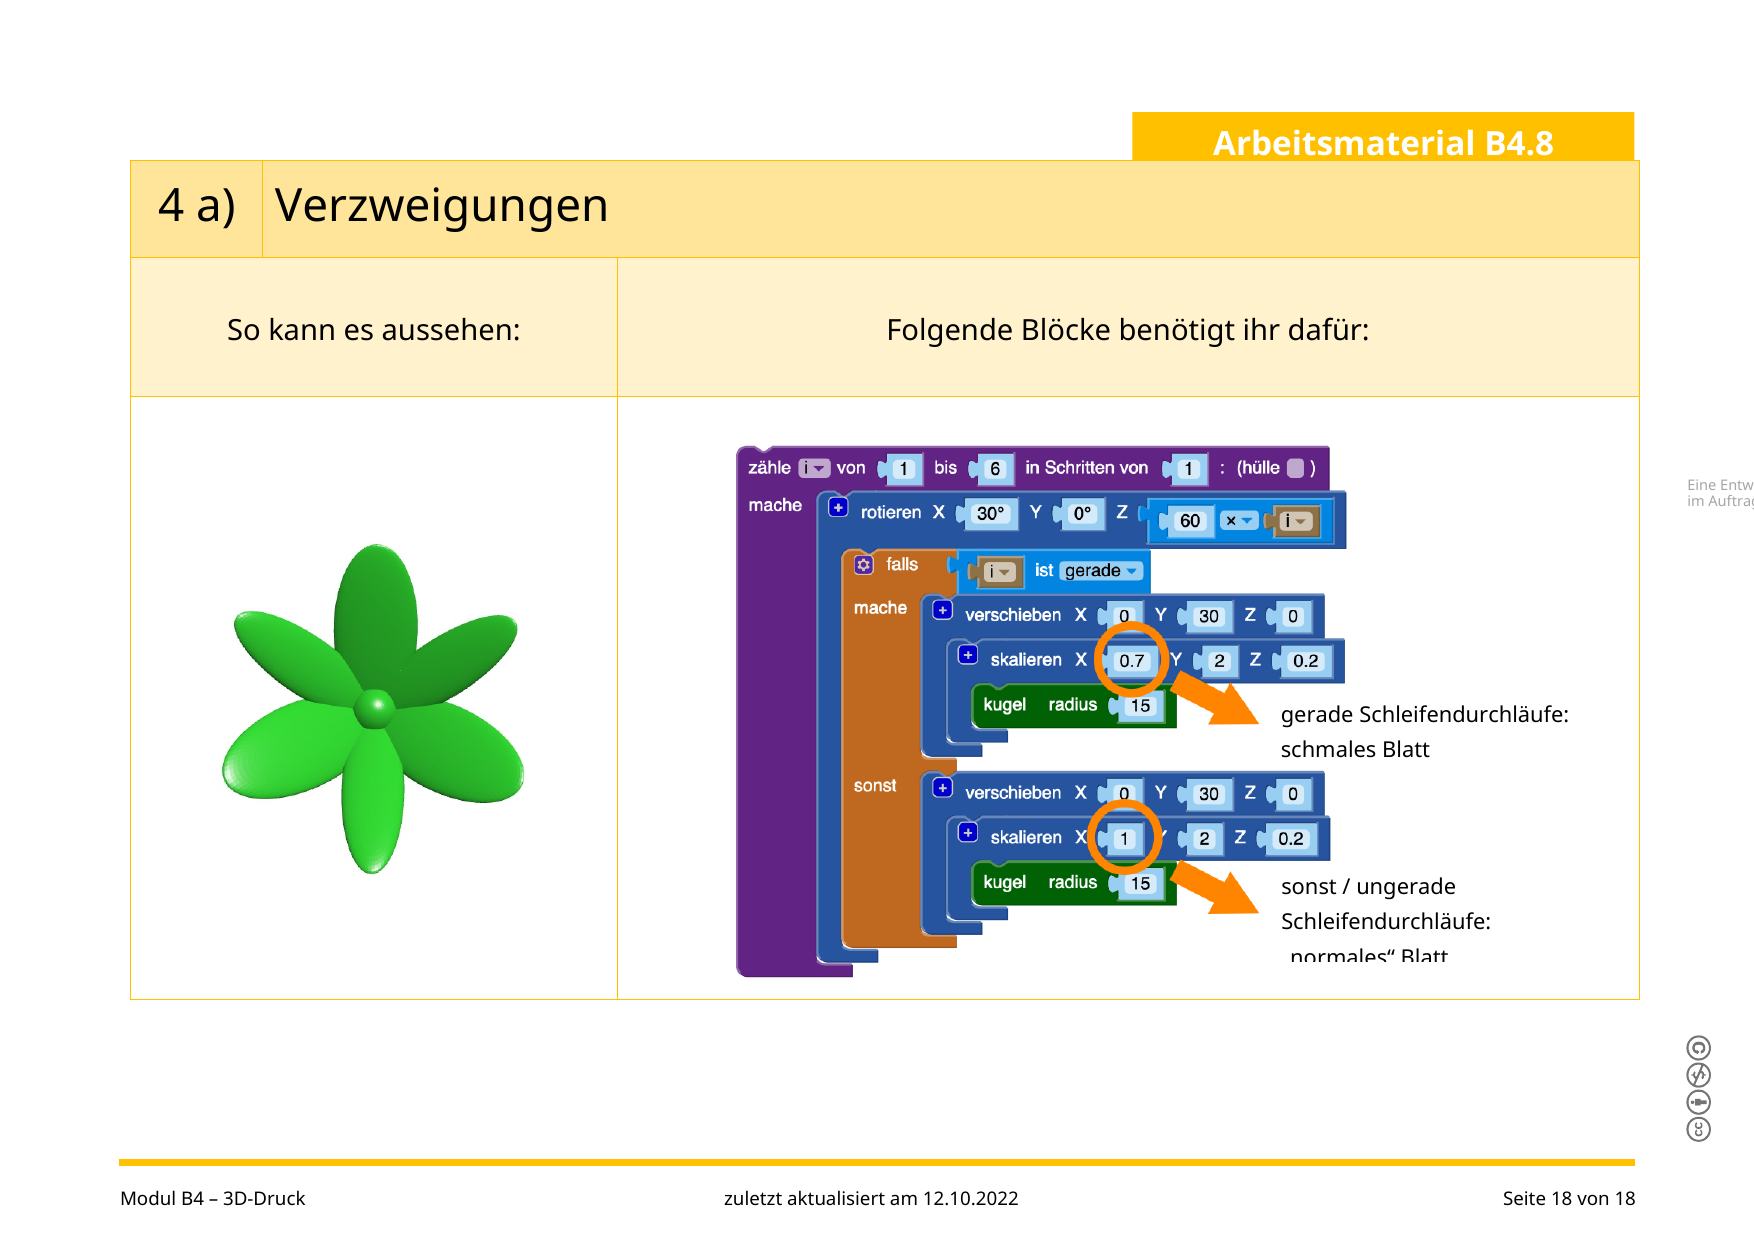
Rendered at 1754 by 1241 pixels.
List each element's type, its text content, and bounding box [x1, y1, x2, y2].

table_cell Folgende Blöcke benötigt ihr dafür: [618, 258, 1639, 396]
picture [703, 421, 1537, 988]
picture [142, 517, 606, 879]
table_cell [618, 397, 1639, 999]
table_cell So kann es aussehen: [131, 258, 617, 396]
table_cell [131, 397, 617, 999]
table_header Verzweigungen [263, 161, 1639, 257]
table_header 4 a) [131, 161, 262, 257]
